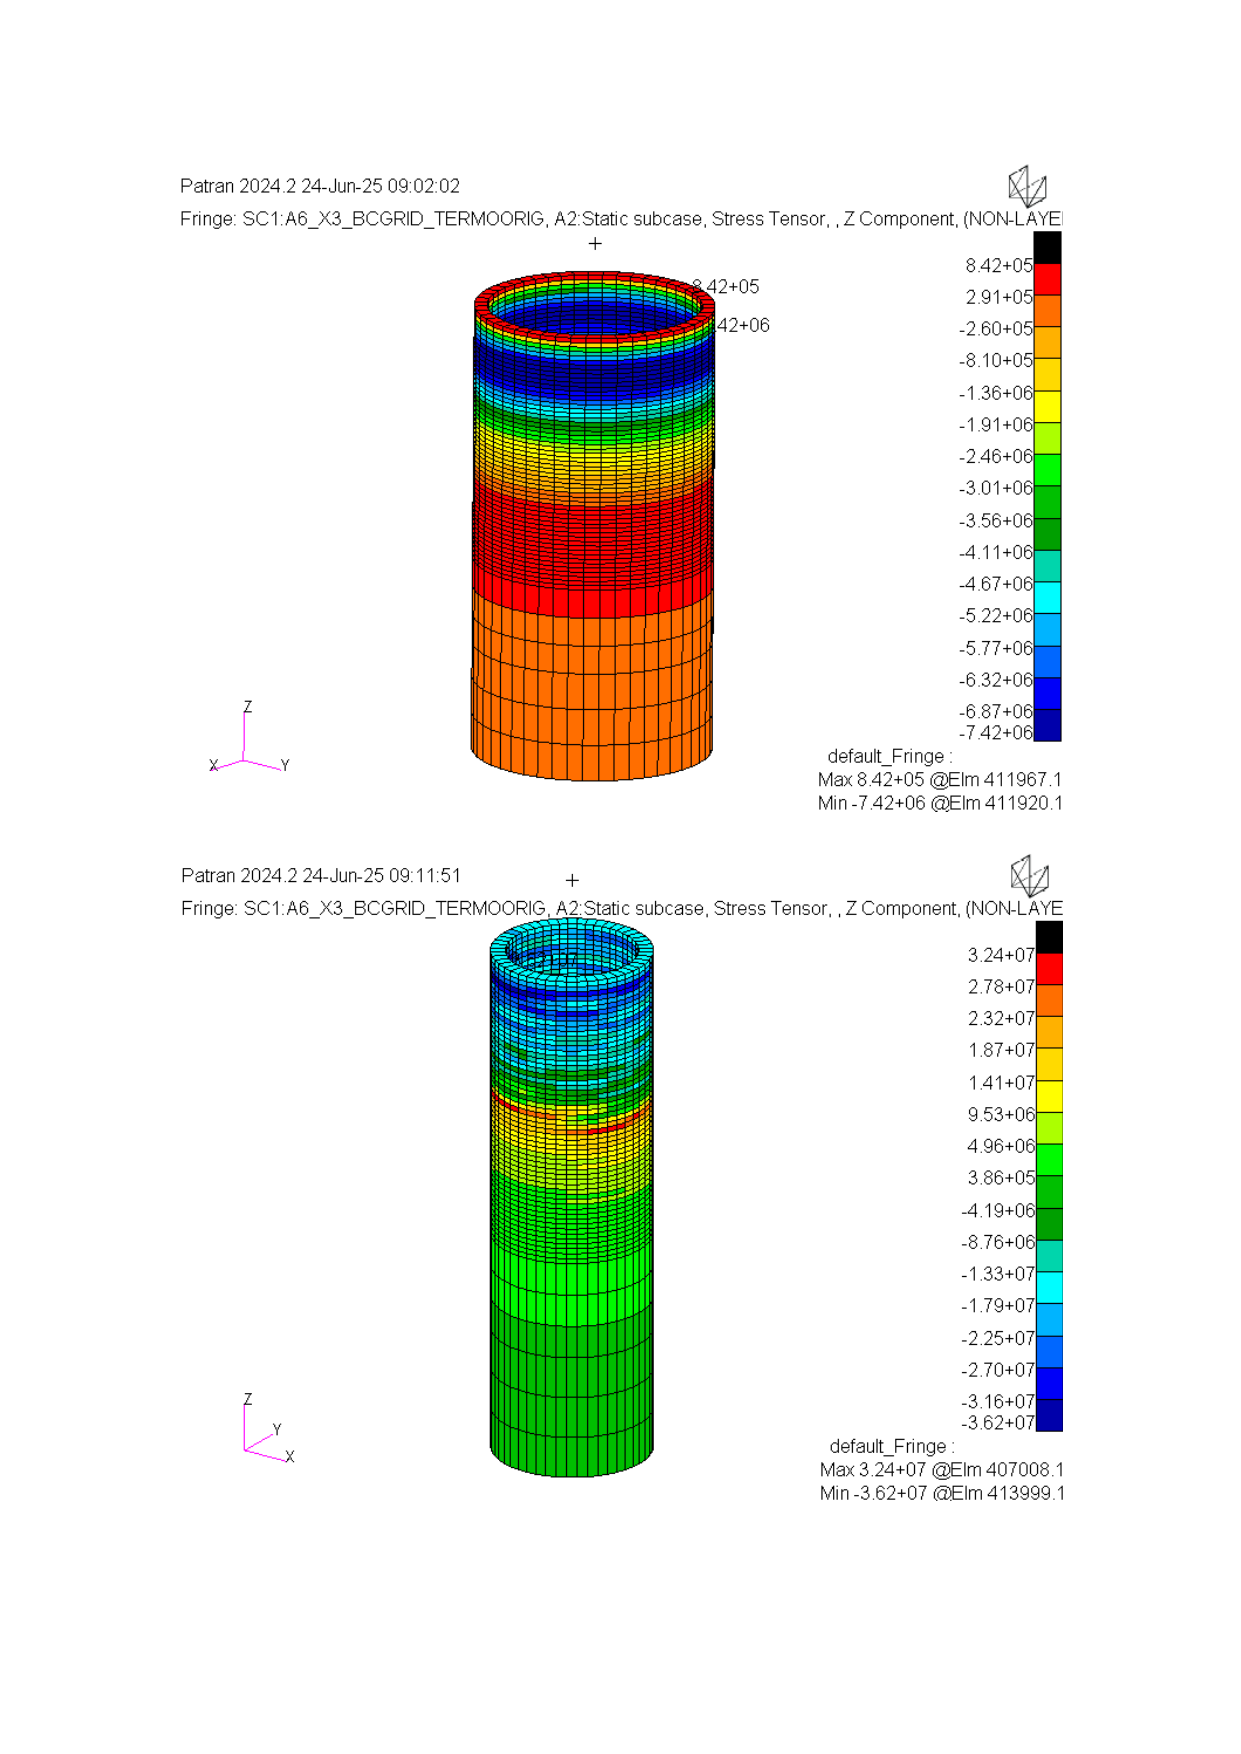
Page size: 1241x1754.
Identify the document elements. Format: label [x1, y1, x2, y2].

picture [177, 147, 1063, 812]
picture [177, 833, 1063, 1501]
